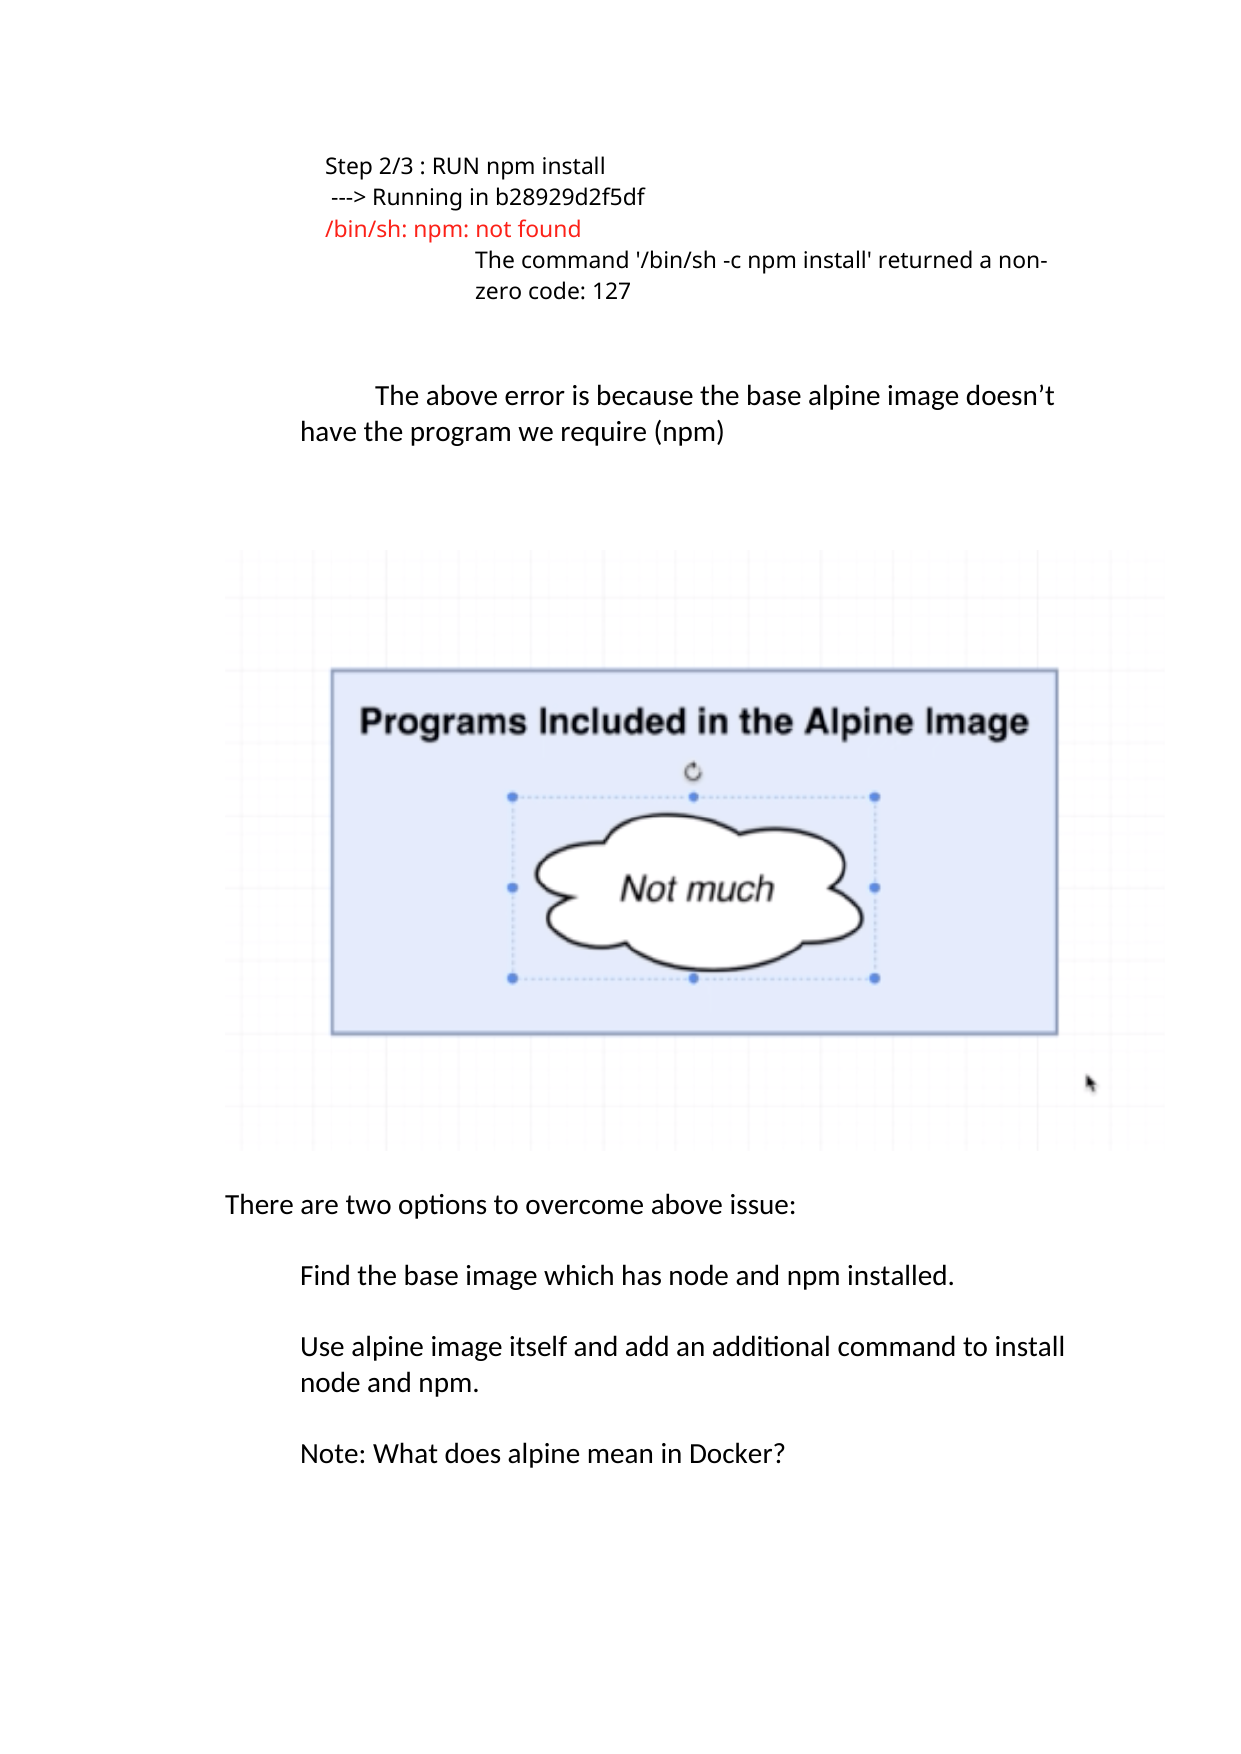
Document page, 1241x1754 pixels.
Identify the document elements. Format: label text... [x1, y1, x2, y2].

text Find the base image which has node and npm installed. [225, 1257, 1090, 1293]
text Use alpine image itself and add an additional command to install node and npm. [300, 1328, 1090, 1399]
text Step 2/3 : RUN npm install [325, 150, 1090, 181]
picture [225, 550, 1165, 1151]
list The command '/bin/sh -c npm install' returned a non-zero code: 127 [475, 244, 1090, 306]
text There are two options to overcome above issue: [225, 1186, 1090, 1221]
text /bin/sh: npm: not found [325, 212, 1090, 244]
text Note: What does alpine mean in Docker? [300, 1435, 1090, 1471]
text ---> Running in b28929d2f5df [325, 181, 1090, 212]
text The above error is because the base alpine image doesn’t have the program we require (npm) [300, 377, 1090, 449]
